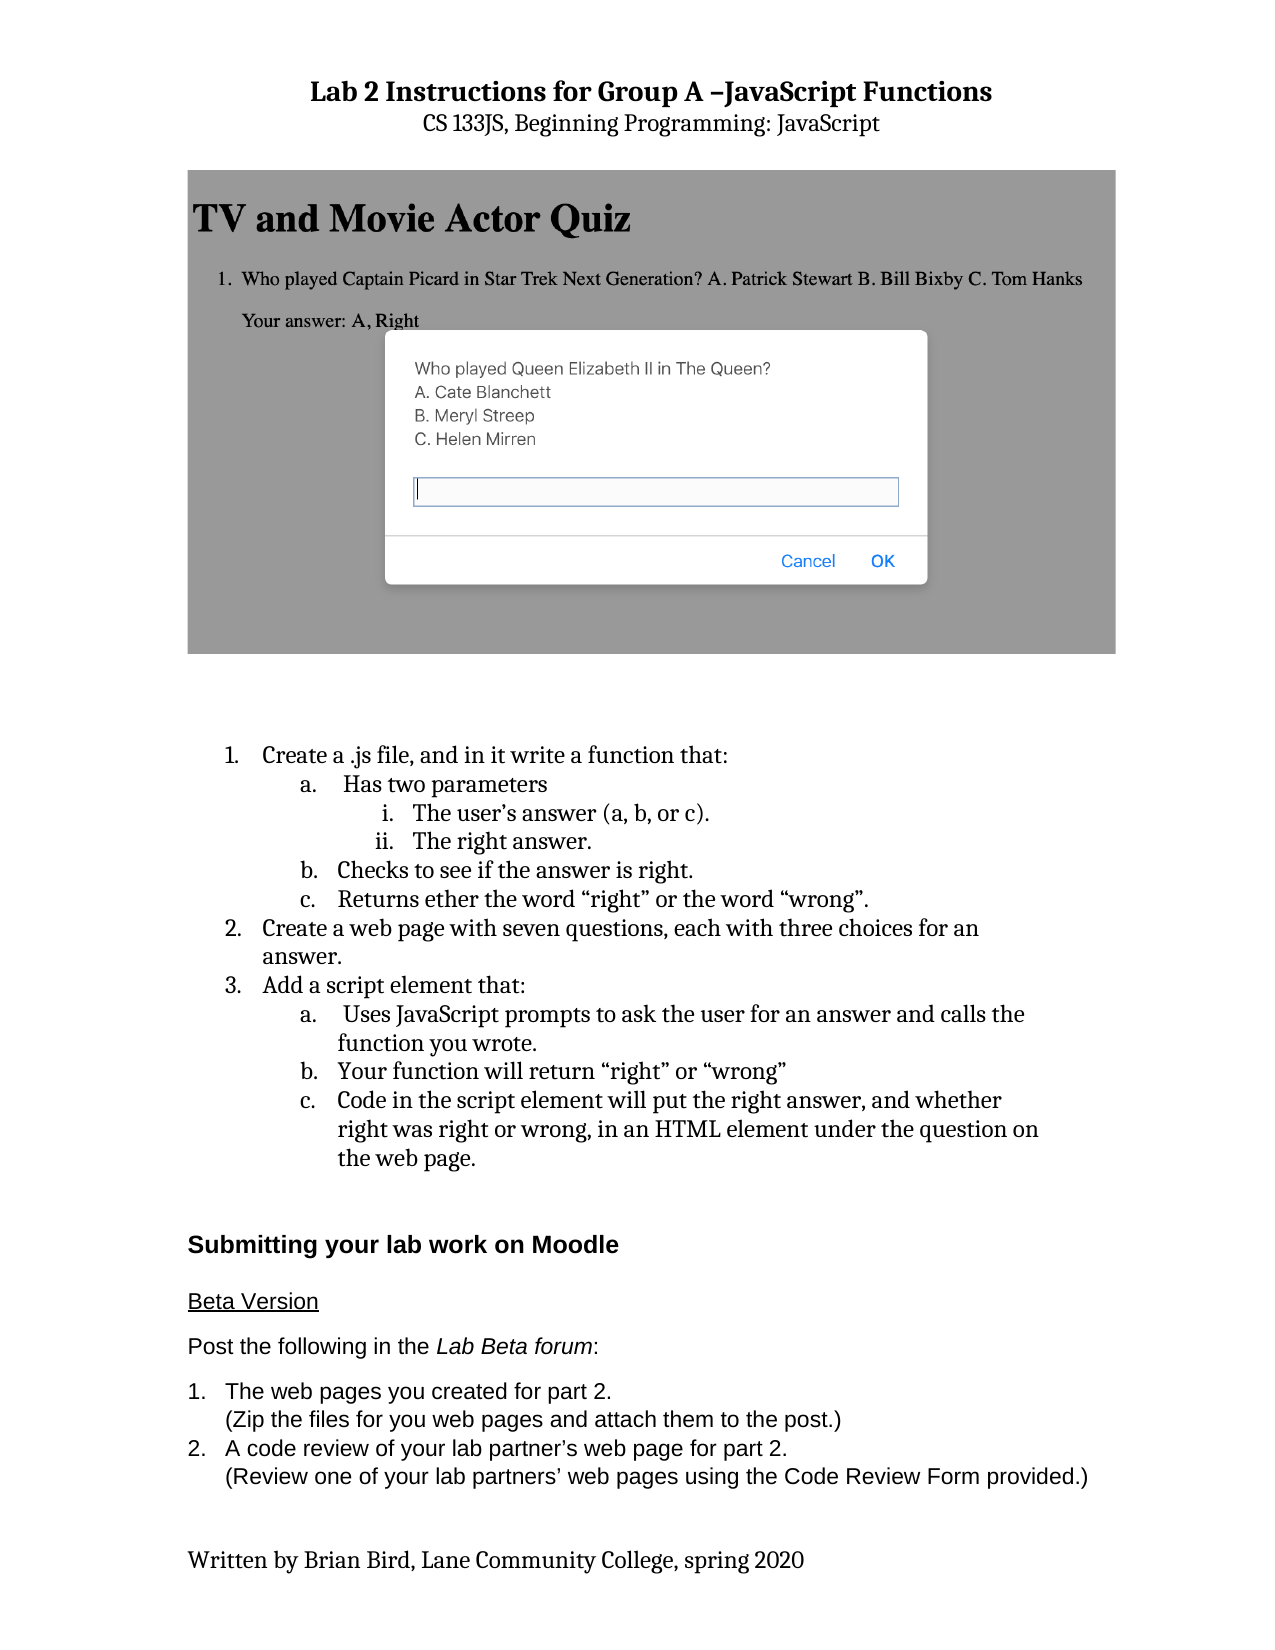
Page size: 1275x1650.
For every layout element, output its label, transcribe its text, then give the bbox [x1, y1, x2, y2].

list Create a web page with seven questions, each with three choices for an answer. [225, 913, 1041, 971]
text Post the following in the Lab Beta forum: [187, 1333, 1116, 1359]
list A code review of your lab partner’s web page for part 2. (Review one of your lab partners’ web pages using the Code Review Form provided.) [187, 1435, 1116, 1489]
picture [187, 170, 1116, 654]
list Add a script element that: [225, 971, 1041, 1000]
list Code in the script element will put the right answer, and whether right was right or wrong, in an HTML element under the question on the web page. [300, 1086, 1041, 1172]
list Create a .js file, and in it write a function that: [225, 741, 1041, 770]
list The right answer. [394, 827, 1041, 856]
list Your function will return “right” or “wrong” [300, 1057, 1041, 1086]
list The web pages you created for part 2. (Zip the files for you web pages and attach them to the post.) [187, 1378, 1116, 1433]
text Beta Version [187, 1288, 1116, 1314]
list Uses JavaScript prompts to ask the user for an answer and calls the function you wrote. [300, 1000, 1041, 1057]
list Returns ether the word “right” or the word “wrong”. [300, 885, 1041, 913]
list Checks to see if the answer is right. [300, 856, 1041, 885]
list The user’s answer (a, b, or c). [394, 798, 1041, 827]
text Submitting your lab work on Moodle [187, 1230, 1116, 1259]
list Has two parameters [300, 770, 1041, 798]
